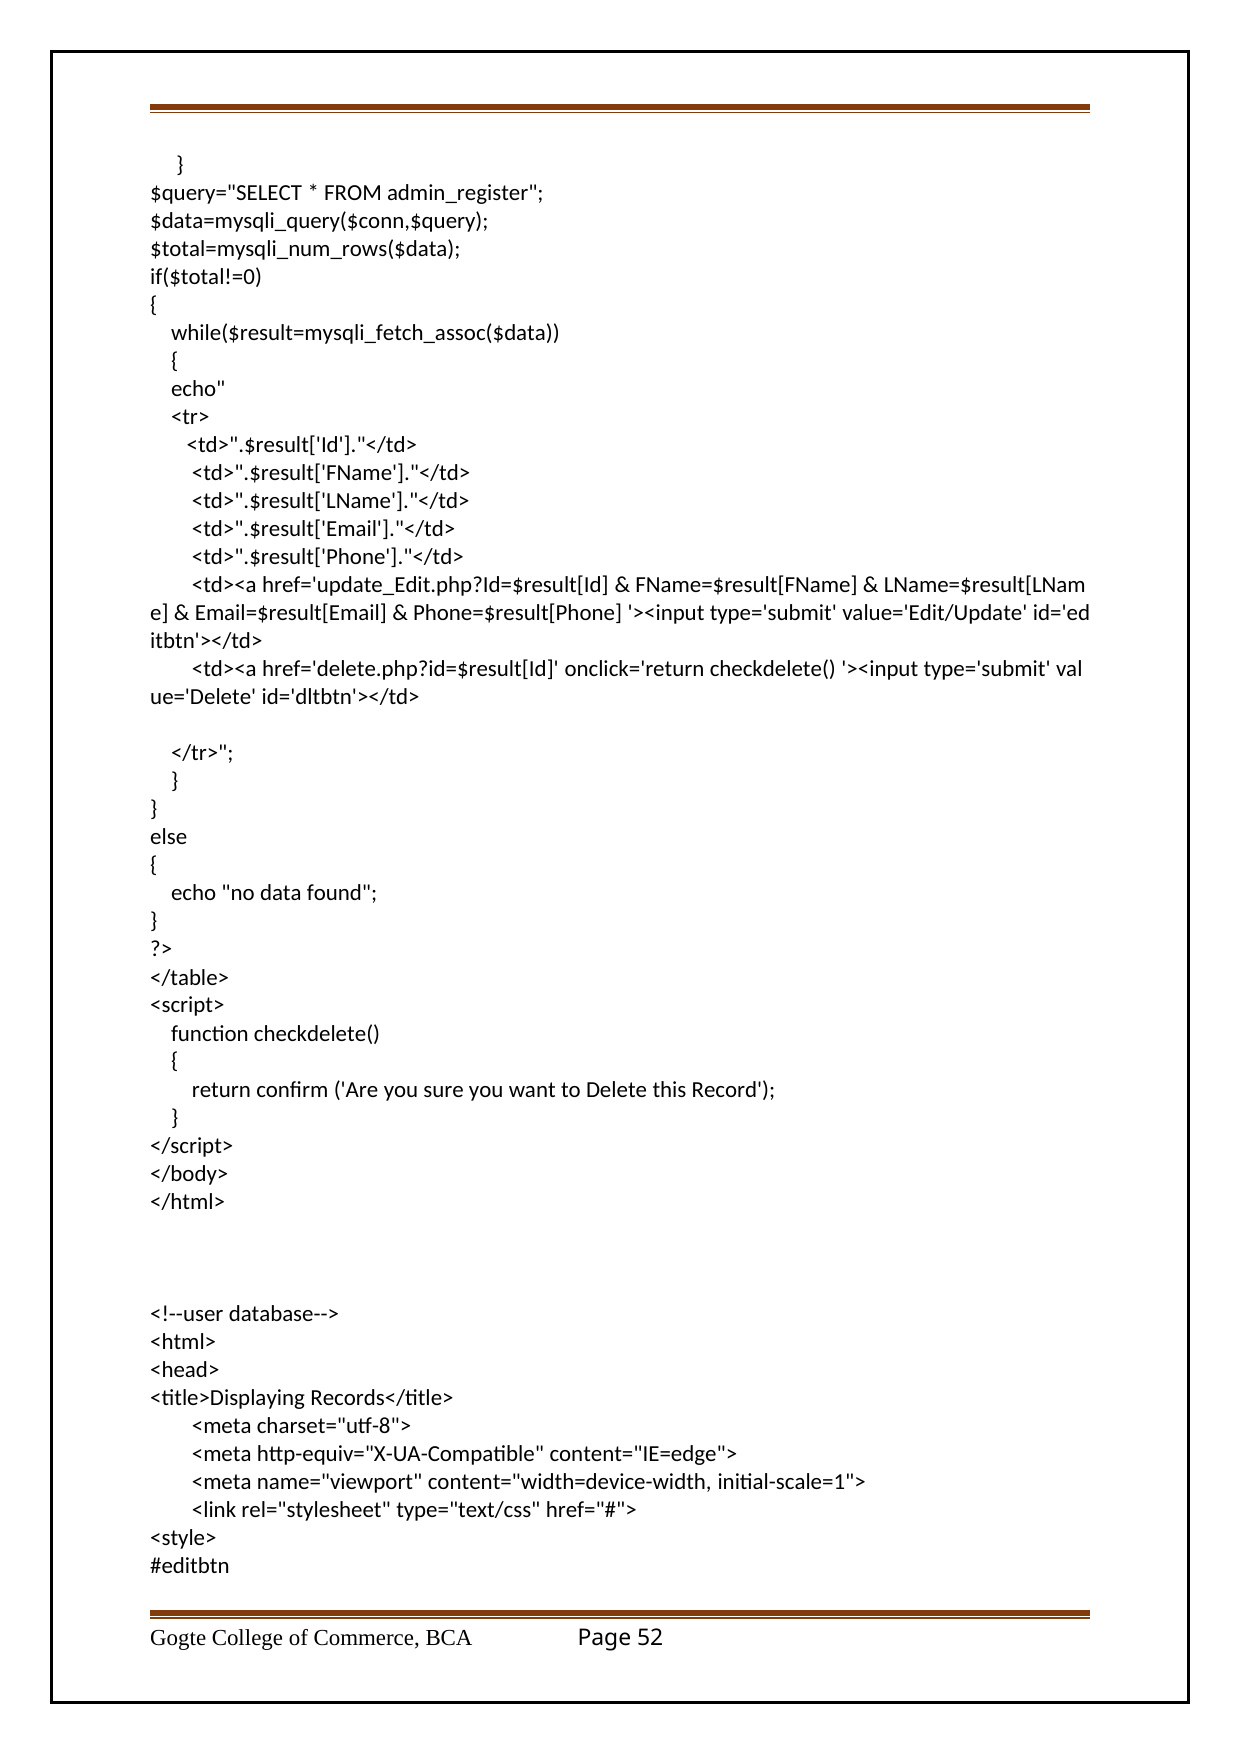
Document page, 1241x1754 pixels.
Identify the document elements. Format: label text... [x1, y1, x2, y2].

text while($result=mysqli_fetch_assoc($data)) [150, 318, 1090, 346]
text <link rel="stylesheet" type="text/css" href="#"> [150, 1495, 1090, 1523]
text } [150, 907, 1090, 934]
text </table> [150, 963, 1090, 991]
text <tr> [150, 402, 1090, 430]
text $total=mysqli_num_rows($data); [150, 234, 1090, 262]
text <td>".$result['FName']."</td> [150, 458, 1090, 486]
text <!--user database--> [150, 1299, 1090, 1327]
text </html> [150, 1187, 1090, 1215]
text if($total!=0) [150, 262, 1090, 290]
text <meta name="viewport" content="width=device-width, initial-scale=1"> [150, 1467, 1090, 1495]
text { [150, 290, 1090, 318]
text function checkdelete() [150, 1019, 1090, 1047]
text else [150, 822, 1090, 851]
text } [150, 150, 1090, 178]
text <td><a href='delete.php?id=$result[Id]' onclick='return checkdelete() '><input type='submit' value='Delete' id='dltbtn'></td> [150, 654, 1090, 710]
text <meta http-equiv="X-UA-Compatible" content="IE=edge"> [150, 1439, 1090, 1467]
text </body> [150, 1159, 1090, 1187]
text } [150, 766, 1090, 794]
text <html> [150, 1327, 1090, 1355]
text } [150, 794, 1090, 822]
text { [150, 1047, 1090, 1075]
text $data=mysqli_query($conn,$query); [150, 206, 1090, 234]
text ?> [150, 934, 1090, 963]
text #editbtn [150, 1551, 1090, 1579]
text <style> [150, 1523, 1090, 1551]
text </script> [150, 1131, 1090, 1159]
text <td><a href='update_Edit.php?Id=$result[Id] & FName=$result[FName] & LName=$result[LName] & Email=$result[Email] & Phone=$result[Phone] '><input type='submit' value='Edit/Update' id='editbtn'></td> [150, 570, 1090, 654]
text { [150, 851, 1090, 878]
text $query="SELECT * FROM admin_register"; [150, 178, 1090, 206]
text <title>Displaying Records</title> [150, 1383, 1090, 1411]
text echo" [150, 374, 1090, 402]
text <td>".$result['Email']."</td> [150, 514, 1090, 542]
text <td>".$result['LName']."</td> [150, 486, 1090, 514]
text return confirm ('Are you sure you want to Delete this Record'); [150, 1075, 1090, 1103]
text <td>".$result['Id']."</td> [150, 430, 1090, 458]
text </tr>"; [150, 738, 1090, 766]
text <head> [150, 1355, 1090, 1383]
text <script> [150, 991, 1090, 1019]
text } [150, 1103, 1090, 1131]
text <meta charset="utf-8"> [150, 1411, 1090, 1439]
text echo "no data found"; [150, 878, 1090, 907]
text { [150, 346, 1090, 374]
text <td>".$result['Phone']."</td> [150, 542, 1090, 570]
